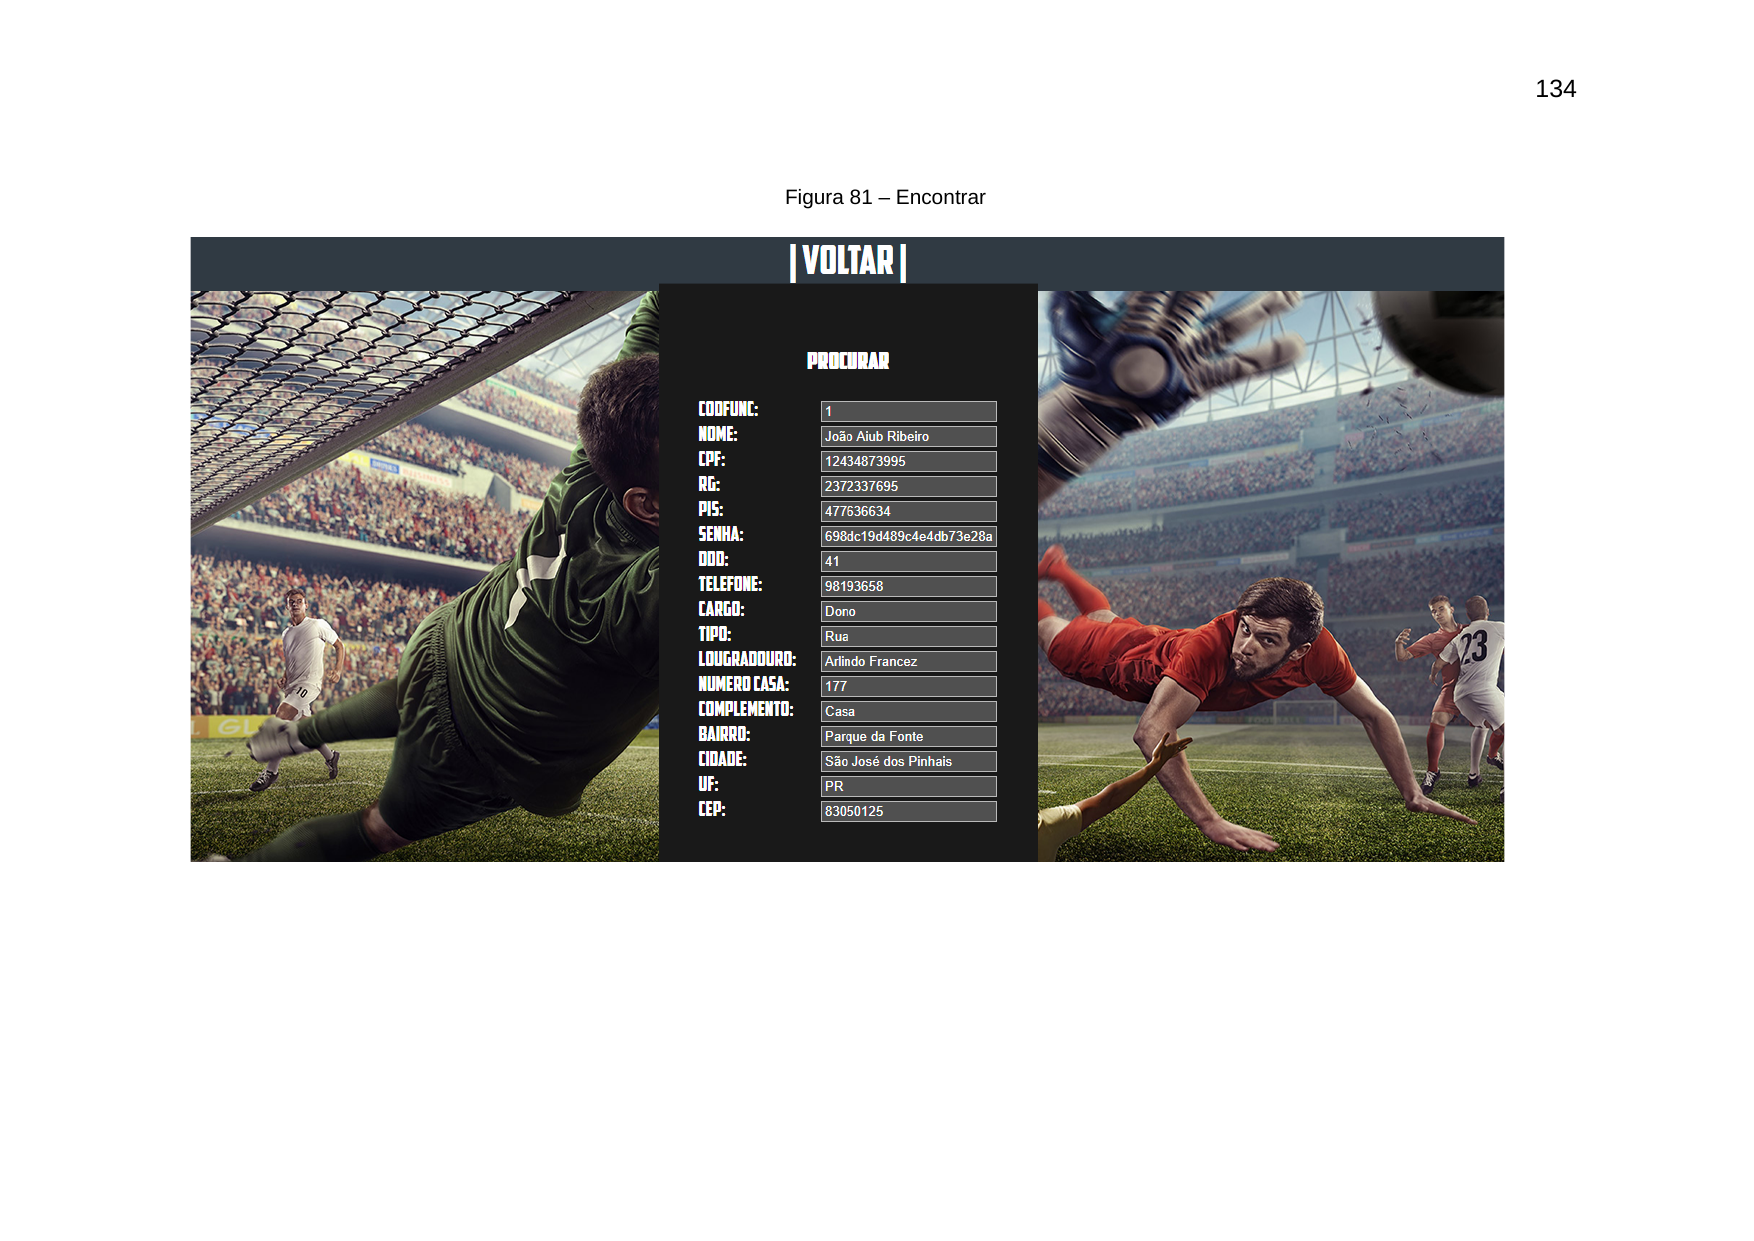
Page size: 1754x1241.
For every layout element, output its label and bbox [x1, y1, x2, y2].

picture [190, 237, 1505, 862]
